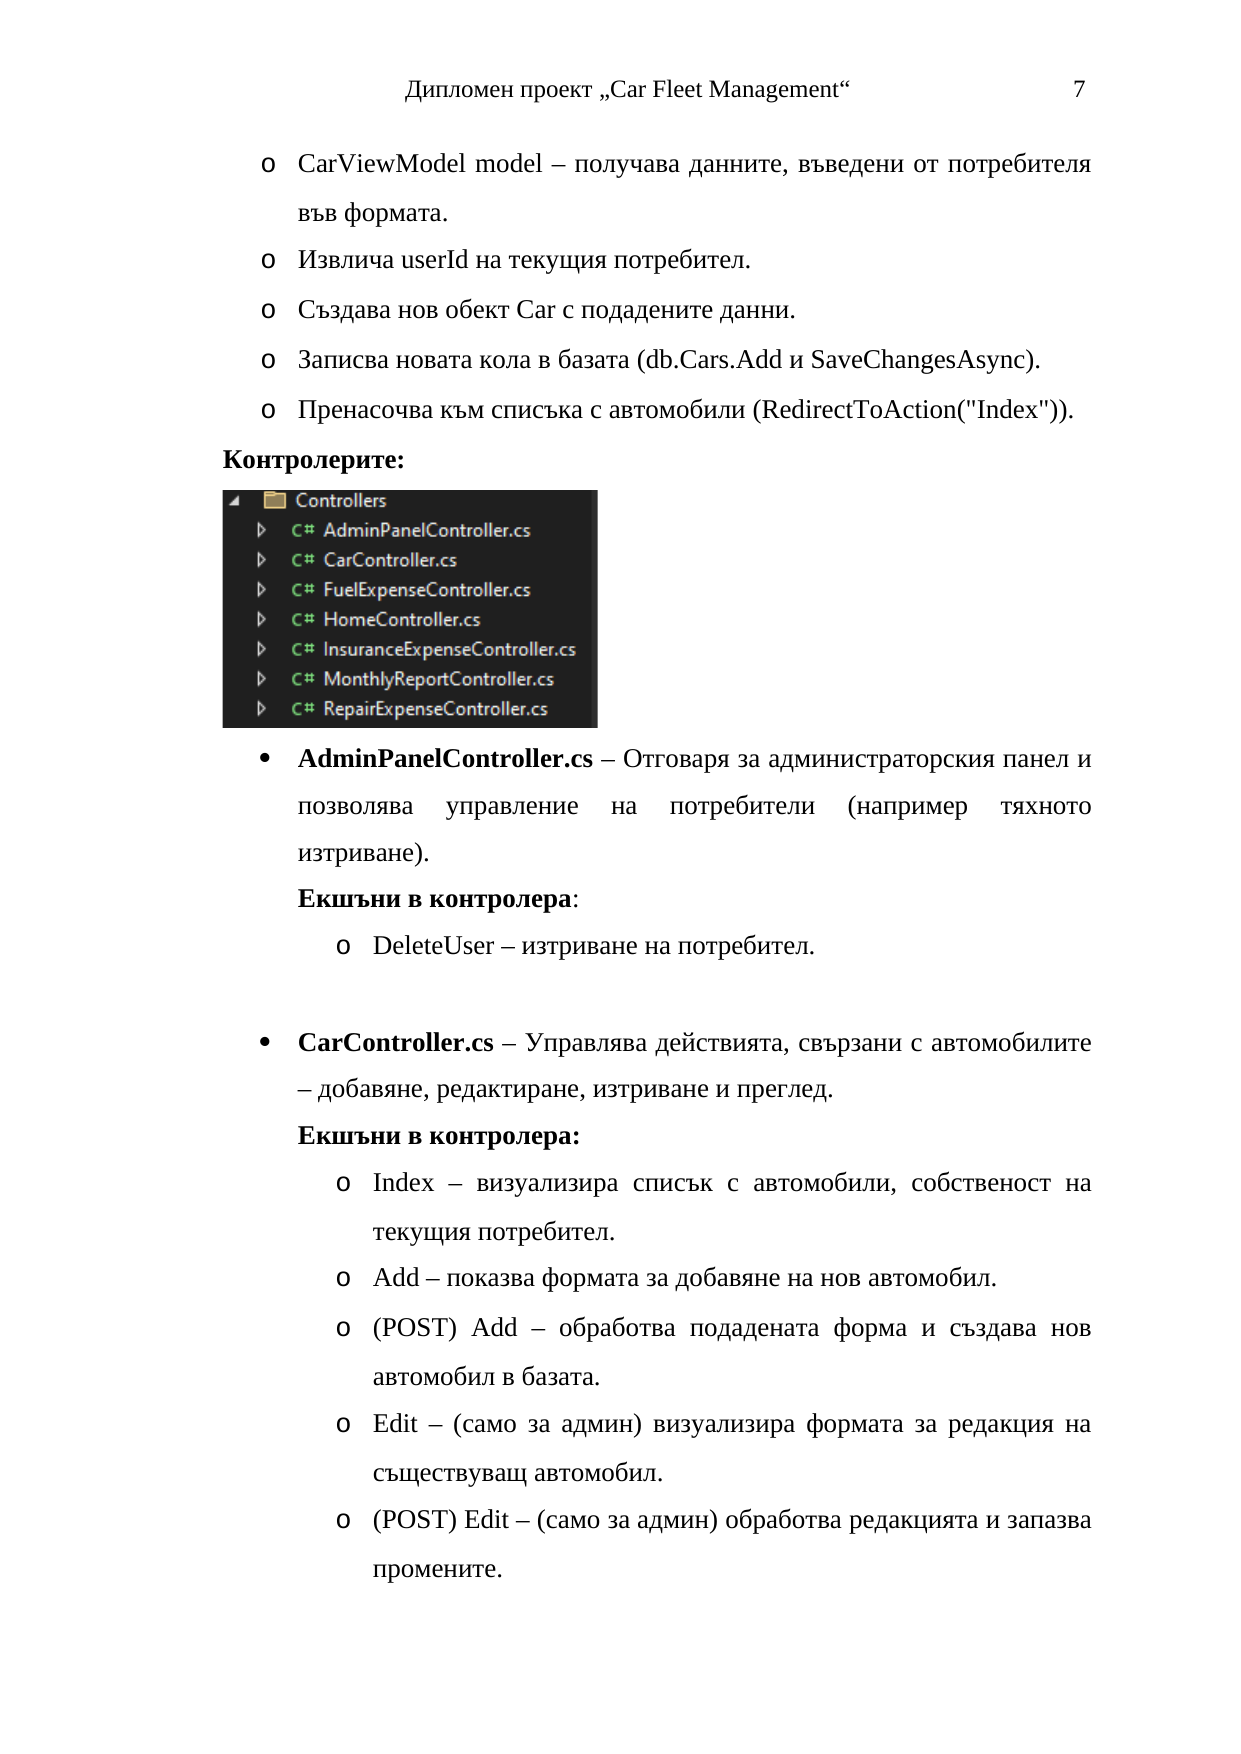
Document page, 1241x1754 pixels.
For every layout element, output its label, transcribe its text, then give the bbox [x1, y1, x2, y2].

list (POST) Add – обработва подадената форма и създава нов автомобил в базата. [335, 1312, 1093, 1392]
list Пренасочва към списъка с автомобили (RedirectToAction("Index")). [260, 393, 1093, 427]
list CarViewModel model – получава данните, въведени от потребителя във формата. [260, 148, 1093, 228]
list (POST) Edit – (само за админ) обработва редакцията и запазва промените. [335, 1503, 1093, 1583]
list Извлича userId на текущия потребител. [260, 243, 1093, 277]
list Екшъни в контролера: [298, 882, 1093, 913]
list CarController.cs – Управлява действията, свързани с автомобилите – добавяне, редактиране, изтриване и преглед. [260, 1026, 1093, 1104]
list Създава нов обект Car с подадените данни. [260, 293, 1093, 327]
list Index – визуализира списък с автомобили, собственост на текущия потребител. [335, 1166, 1093, 1246]
list Записва новата кола в базата (db.Cars.Add и SaveChangesAsync). [260, 343, 1093, 377]
picture [222, 490, 598, 728]
list DeleteUser – изтриване на потребител. [335, 929, 1093, 962]
list Edit – (само за админ) визуализира формата за редакция на съществуващ автомобил. [335, 1407, 1093, 1487]
list Екшъни в контролера: [298, 1119, 1093, 1150]
text Контролерите: [223, 444, 1093, 475]
list AdminPanelController.cs – Отговаря за администраторския панел и позволява управление на потребители (например тяхното изтриване). [260, 742, 1093, 867]
list Add – показва формата за добавяне на нов автомобил. [335, 1261, 1093, 1295]
